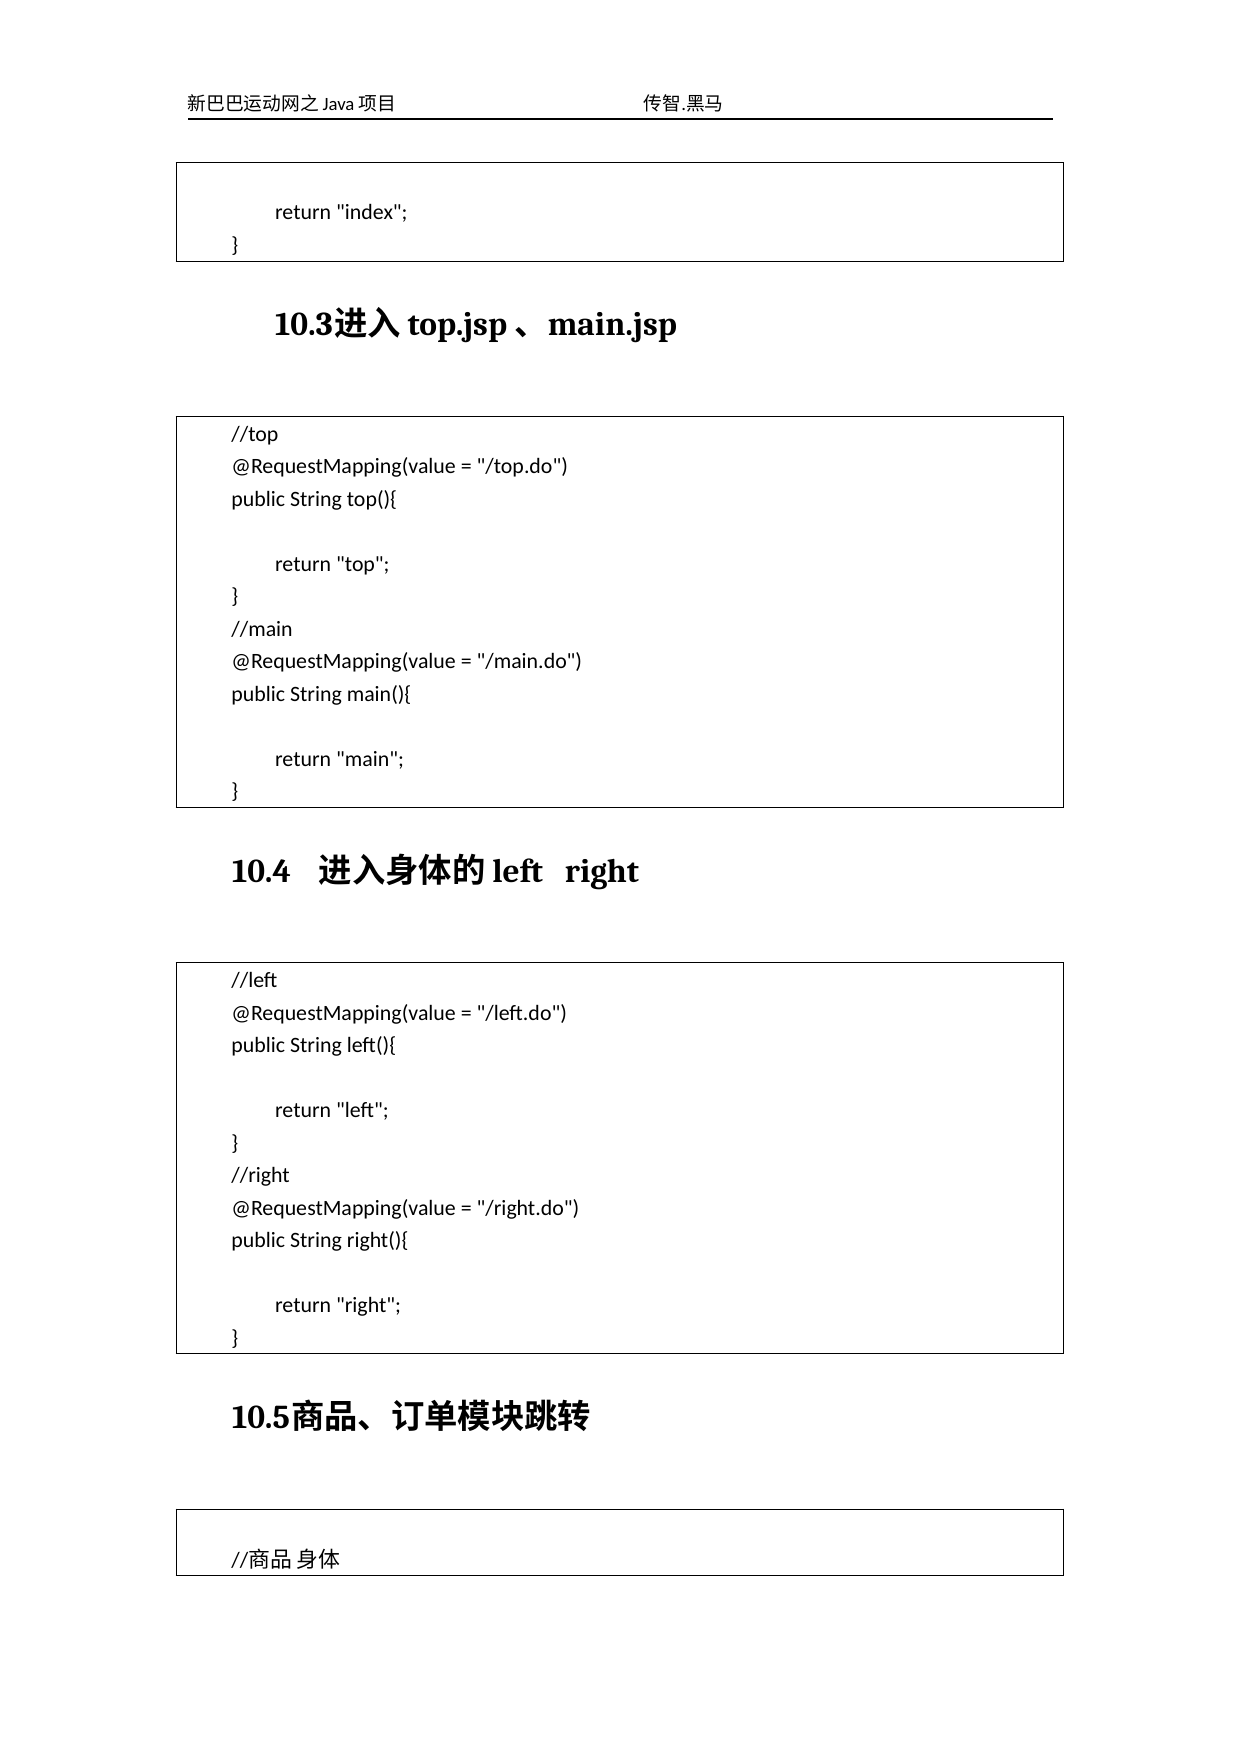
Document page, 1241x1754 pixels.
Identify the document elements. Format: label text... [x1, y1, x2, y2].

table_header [177, 163, 1063, 261]
table_header //left @RequestMapping(value = "/left.do") public String left(){ return "left"; } //right @RequestMapping(value = "/right.do") public String right(){ return "right"; } [177, 963, 1063, 1353]
subtitle 商品、订单模块跳转 [232, 1381, 1053, 1446]
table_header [177, 1510, 1063, 1574]
table_header //top @RequestMapping(value = "/top.do") public String top(){ return "top"; } //main @RequestMapping(value = "/main.do") public String main(){ return "main"; } [177, 417, 1063, 807]
subtitle 进入身体的left right [232, 835, 1053, 900]
subtitle 进入top.jsp 、main.jsp [275, 289, 1053, 354]
